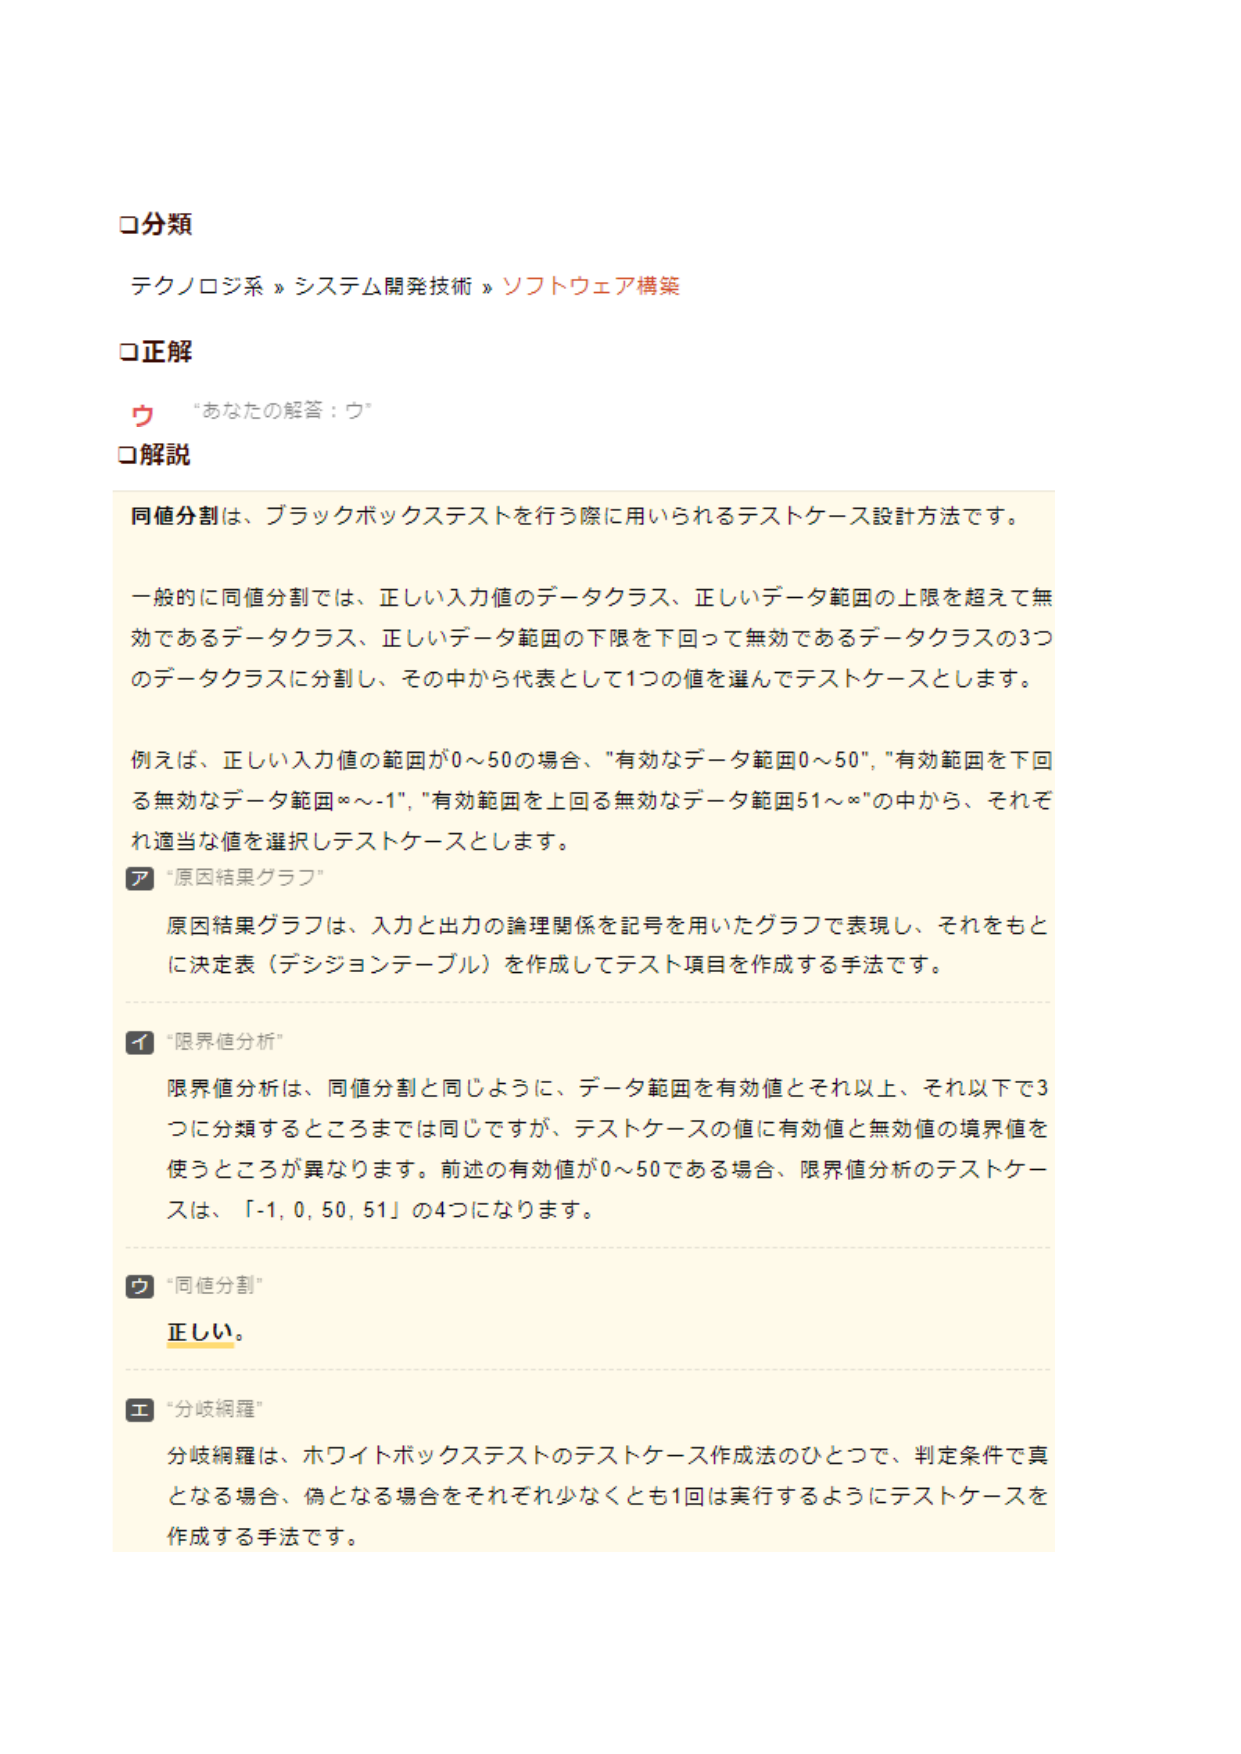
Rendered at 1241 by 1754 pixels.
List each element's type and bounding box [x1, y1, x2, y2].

picture [112, 439, 1055, 1552]
picture [112, 202, 940, 427]
